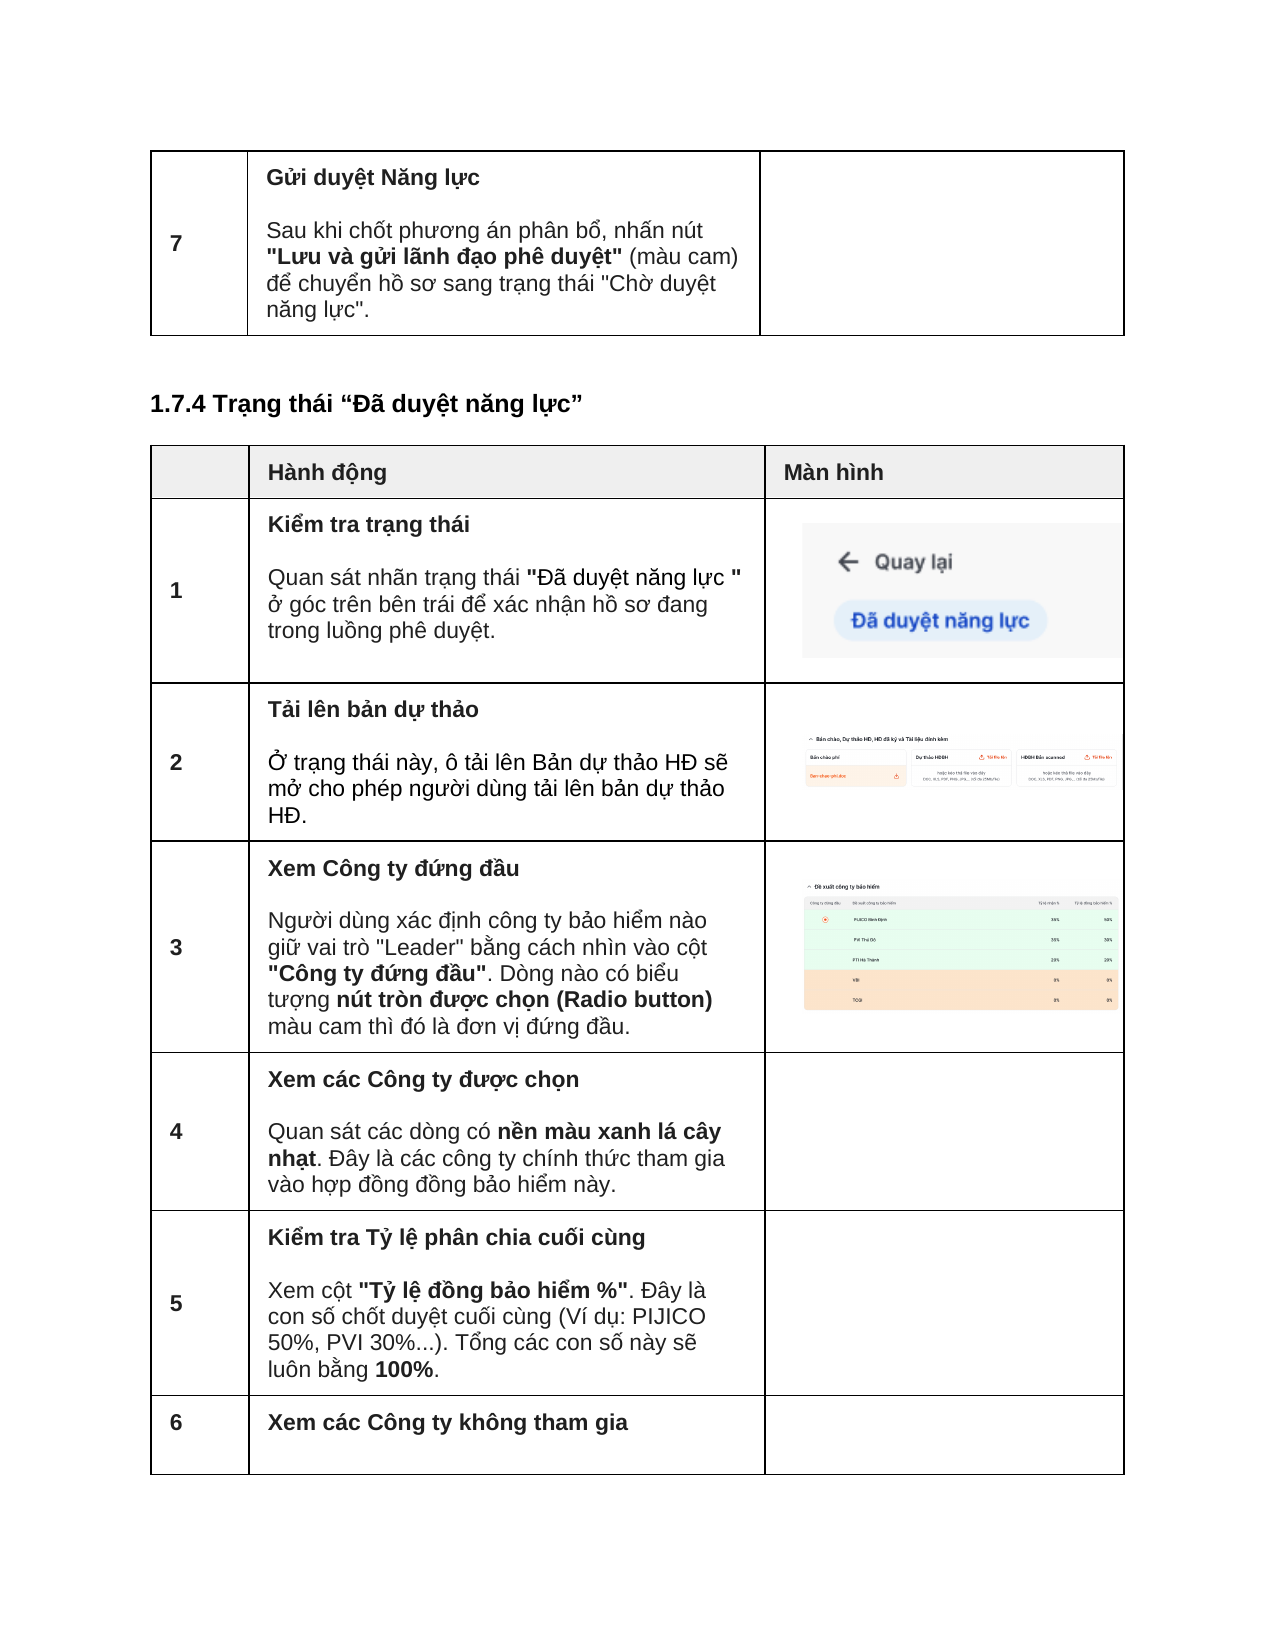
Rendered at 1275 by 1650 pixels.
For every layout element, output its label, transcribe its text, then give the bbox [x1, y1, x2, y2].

table_header Màn hình [766, 446, 1123, 497]
table_cell 4 [152, 1053, 248, 1210]
table_cell Xem Công ty đứng đầu Người dùng xác định công ty bảo hiểm nào giữ vai trò "Leader" bằng cách nhìn vào cột "Công ty đứng đầu". Dòng nào có biểu tượng nút tròn được chọn (Radio button) màu cam thì đó là đơn vị đứng đầu. [250, 842, 764, 1051]
picture [802, 879, 1123, 1014]
table_cell Gửi duyệt Năng lực Sau khi chốt phương án phân bổ, nhấn nút "Lưu và gửi lãnh đạo phê duyệt" (màu cam) để chuyển hồ sơ sang trạng thái "Chờ duyệt năng lực". [248, 152, 759, 335]
table_cell 7 [152, 152, 247, 335]
table_cell Tải lên bản dự thảo Ở trạng thái này, ô tải lên Bản dự thảo HĐ sẽ mở cho phép người dùng tải lên bản dự thảo HĐ. [250, 684, 764, 840]
table_cell [766, 1211, 1123, 1394]
table_cell 5 [152, 1211, 248, 1394]
picture [802, 734, 1123, 790]
table_cell [766, 499, 1123, 682]
table_cell 2 [152, 684, 248, 840]
table_cell Xem các Công ty được chọn Quan sát các dòng có nền màu xanh lá cây nhạt. Đây là các công ty chính thức tham gia vào hợp đồng đồng bảo hiểm này. [250, 1053, 764, 1210]
subtitle 1.7.4 Trạng thái “Đã duyệt năng lực” [150, 389, 1125, 418]
table_cell [766, 842, 1123, 1051]
table_header [152, 446, 248, 497]
picture [802, 523, 1123, 658]
table_cell Kiểm tra trạng thái Quan sát nhãn trạng thái "Đã duyệt năng lực " ở góc trên bên trái để xác nhận hồ sơ đang trong luồng phê duyệt. [250, 499, 764, 682]
table_cell [766, 1053, 1123, 1210]
table_header Hành động [250, 446, 764, 497]
table_cell 6 [152, 1396, 248, 1474]
table_cell [761, 152, 1123, 335]
table_cell 3 [152, 842, 248, 1051]
table_cell [766, 684, 1123, 840]
table_cell 1 [152, 499, 248, 682]
table_cell [766, 1396, 1123, 1474]
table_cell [250, 1396, 764, 1474]
table_cell Kiểm tra Tỷ lệ phân chia cuối cùng Xem cột "Tỷ lệ đồng bảo hiểm %". Đây là con số chốt duyệt cuối cùng (Ví dụ: PIJICO 50%, PVI 30%...). Tổng các con số này sẽ luôn bằng 100%. [250, 1211, 764, 1394]
